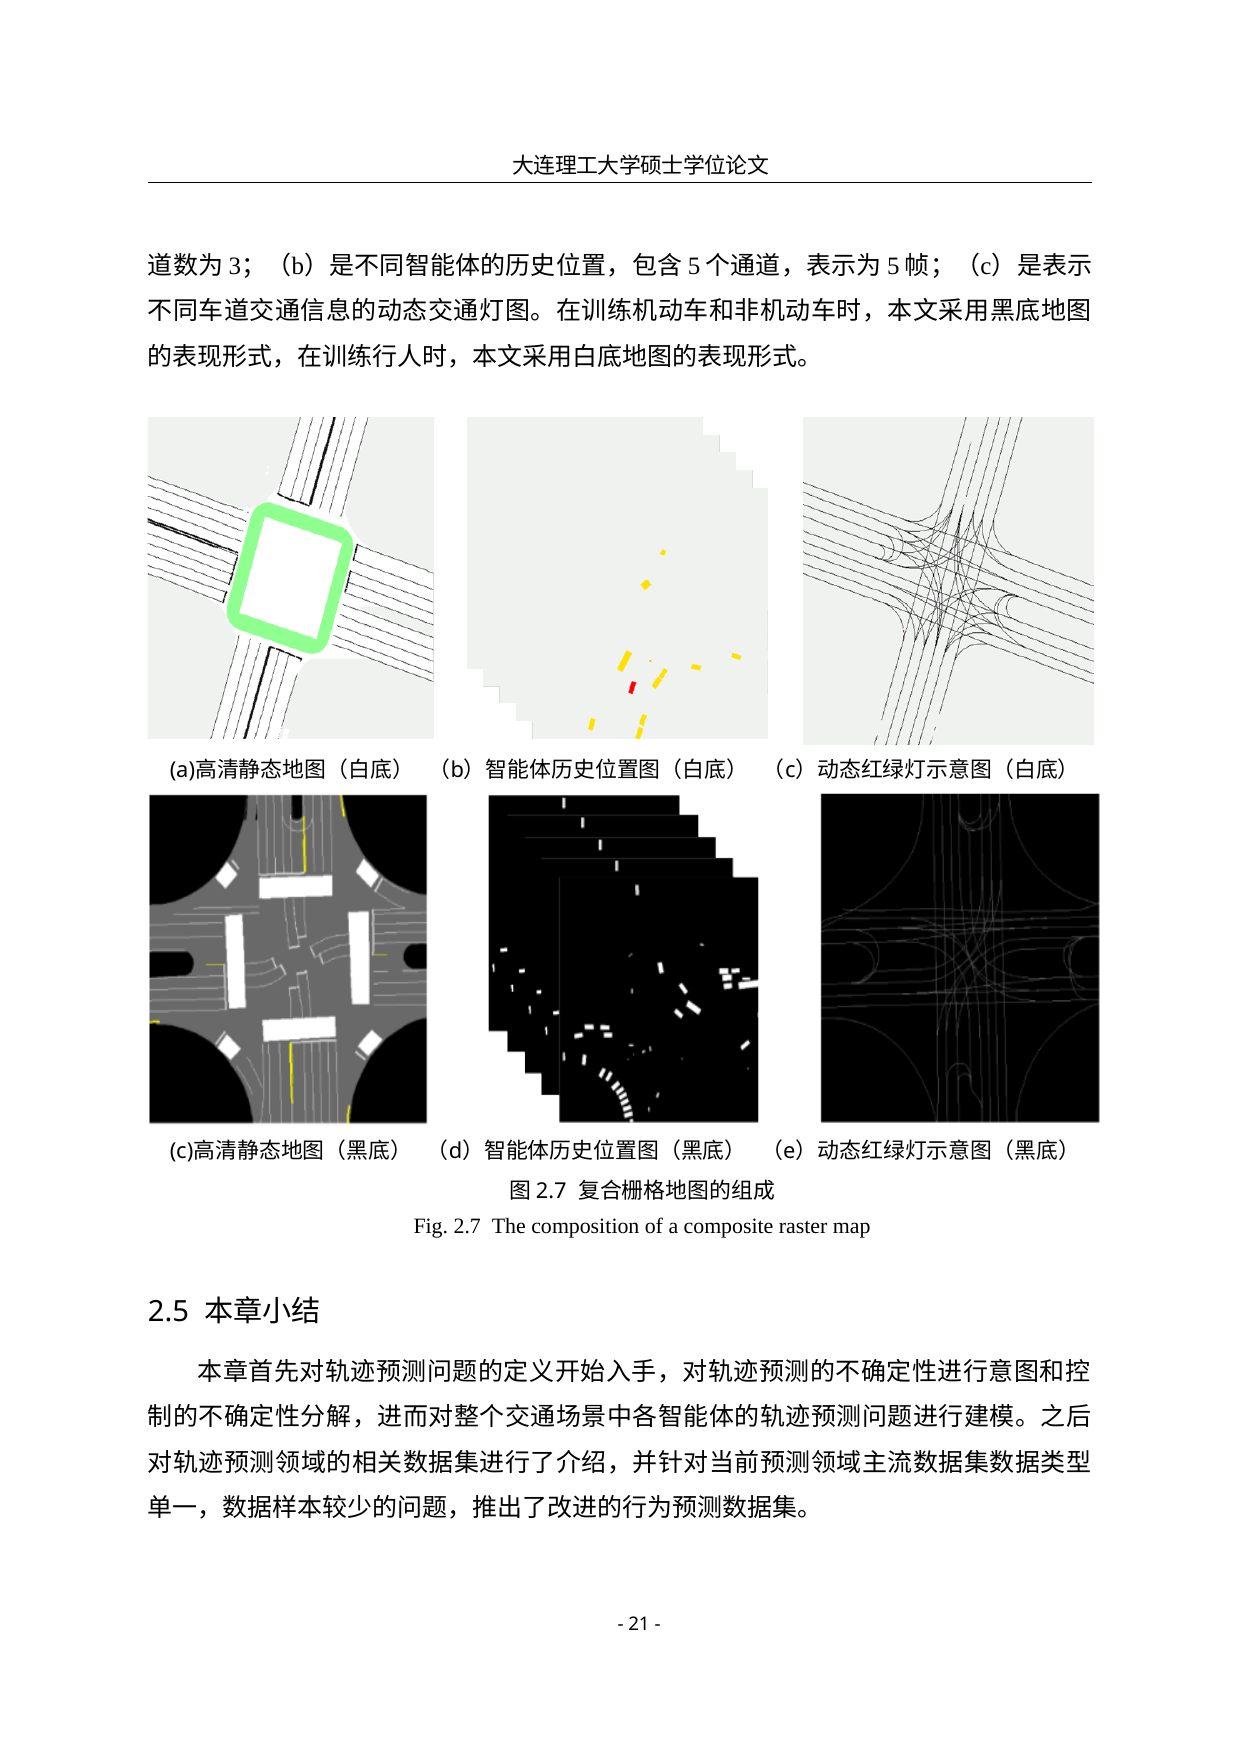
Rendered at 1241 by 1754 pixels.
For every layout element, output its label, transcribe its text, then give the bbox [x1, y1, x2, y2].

text (c)高清静态地图（黑底） （d）智能体历史位置图（黑底） （e）动态红绿灯示意图（黑底） [148, 1133, 1092, 1165]
picture [147, 417, 1095, 745]
text Fig. 2.7 The composition of a composite raster map [148, 1213, 1092, 1238]
text 本章首先对轨迹预测问题的定义开始入手，对轨迹预测的不确定性进行意图和控制的不确定性分解，进而对整个交通场景中各智能体的轨迹预测问题进行建模。之后对轨迹预测领域的相关数据集进行了介绍，并针对当前预测领域主流数据集数据类型单一，数据样本较少的问题，推出了改进的行为预测数据集。 [148, 1352, 1092, 1524]
text (a)高清静态地图（白底） （b）智能体历史位置图（白底） （c）动态红绿灯示意图（白底） [148, 752, 1092, 784]
text 图2.7 复合栅格地图的组成 [148, 1173, 1092, 1205]
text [148, 246, 1092, 372]
subtitle 2.5 本章小结 [148, 1288, 1092, 1330]
